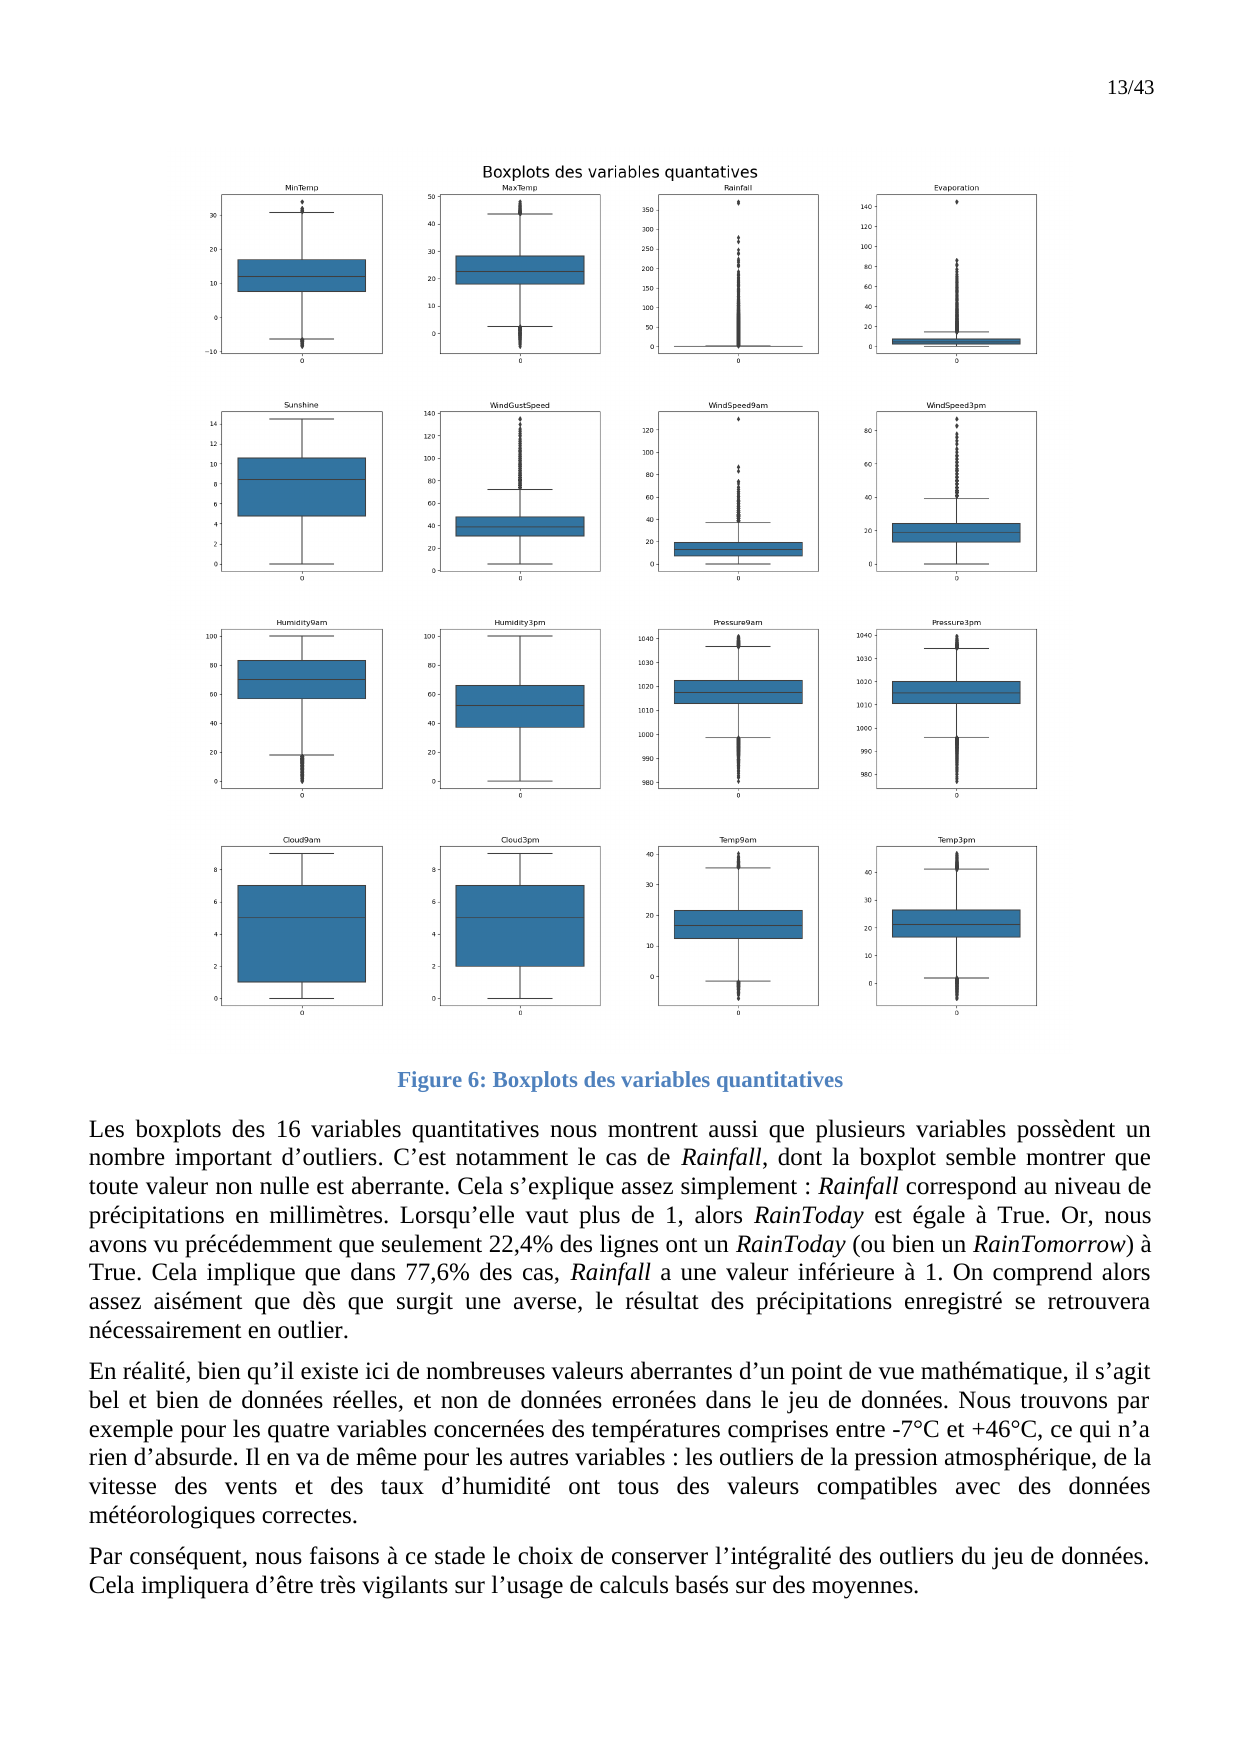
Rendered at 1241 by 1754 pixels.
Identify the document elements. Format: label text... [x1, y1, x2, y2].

text En réalité, bien qu’il existe ici de nombreuses valeurs aberrantes d’un point de vue mathématique, il s’agit bel et bien de données réelles, et non de données erronées dans le jeu de données. Nous trouvons par exemple pour les quatre variables concernées des températures comprises entre -7°C et +46°C, ce qui n’a rien d’absurde. Il en va de même pour les autres variables : les outliers de la pression atmosphérique, de la vitesse des vents et des taux d’humidité ont tous des valeurs compatibles avec des données météorologiques correctes. [89, 1356, 1152, 1529]
text Les boxplots des 16 variables quantitatives nous montrent aussi que plusieurs variables possèdent un nombre important d’outliers. C’est notamment le cas de Rainfall, dont la boxplot semble montrer que toute valeur non nulle est aberrante. Cela s’explique assez simplement : Rainfall correspond au niveau de précipitations en millimètres. Lorsqu’elle vaut plus de 1, alors RainToday est égale à True. Or, nous avons vu précédemment que seulement 22,4% des lignes ont un RainToday (ou bien un RainTomorrow) à True. Cela implique que dans 77,6% des cas, Rainfall a une valeur inférieure à 1. On comprend alors assez aisément que dès que surgit une averse, le résultat des précipitations enregistré se retrouvera nécessairement en outlier. [89, 1114, 1152, 1344]
text Figure 6: Boxplots des variables quantitatives [89, 1067, 1152, 1093]
text Par conséquent, nous faisons à ce stade le choix de conserver l’intégralité des outliers du jeu de données. Cela impliquera d’être très vigilants sur l’usage de calculs basés sur des moyennes. [89, 1541, 1152, 1599]
picture [166, 147, 1074, 1054]
